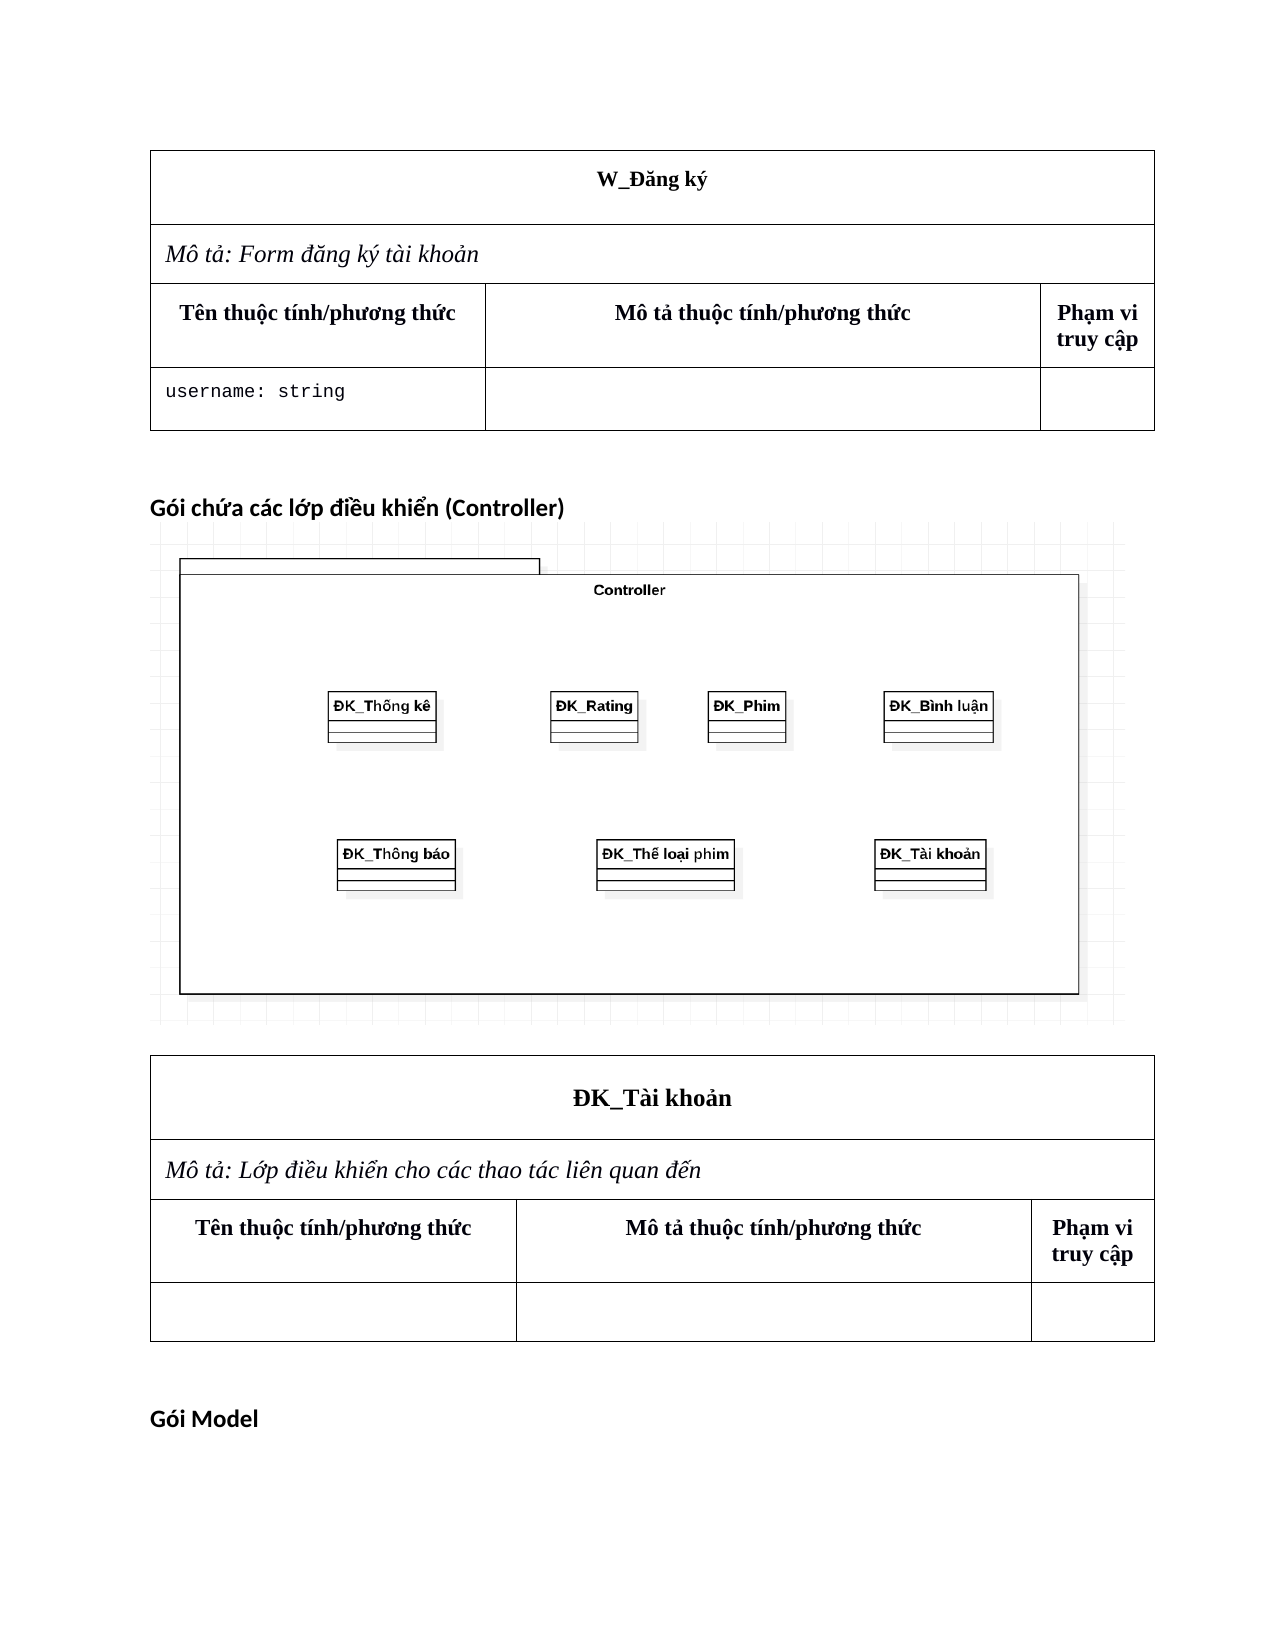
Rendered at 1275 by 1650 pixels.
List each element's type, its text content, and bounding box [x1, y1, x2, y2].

table_cell Mô tả thuộc tính/phương thức [486, 284, 1040, 367]
table_cell Mô tả: Form đăng ký tài khoản [151, 225, 1154, 283]
table_cell [1032, 1283, 1154, 1341]
text Gói chứa các lớp điều khiển (Controller) [150, 492, 1125, 522]
table_cell Tên thuộc tính/phương thức [151, 1200, 516, 1282]
table_cell [486, 368, 1040, 430]
table_cell Mô tả thuộc tính/phương thức [517, 1200, 1031, 1282]
table_header W_Đăng ký [151, 151, 1154, 224]
table_cell Phạm vi truy cập [1032, 1200, 1154, 1282]
table_cell Mô tả: Lớp điều khiển cho các thao tác liên quan đến [151, 1140, 1154, 1199]
table_cell [151, 1283, 516, 1341]
table_cell Tên thuộc tính/phương thức [151, 284, 485, 367]
table_cell username: string [151, 368, 485, 430]
text Gói Model [150, 1403, 1125, 1433]
table_cell [517, 1283, 1031, 1341]
picture [150, 522, 1125, 1025]
table_cell [1041, 368, 1154, 430]
table_cell Phạm vi truy cập [1041, 284, 1154, 367]
table_header ĐK_Tài khoản [151, 1056, 1154, 1139]
